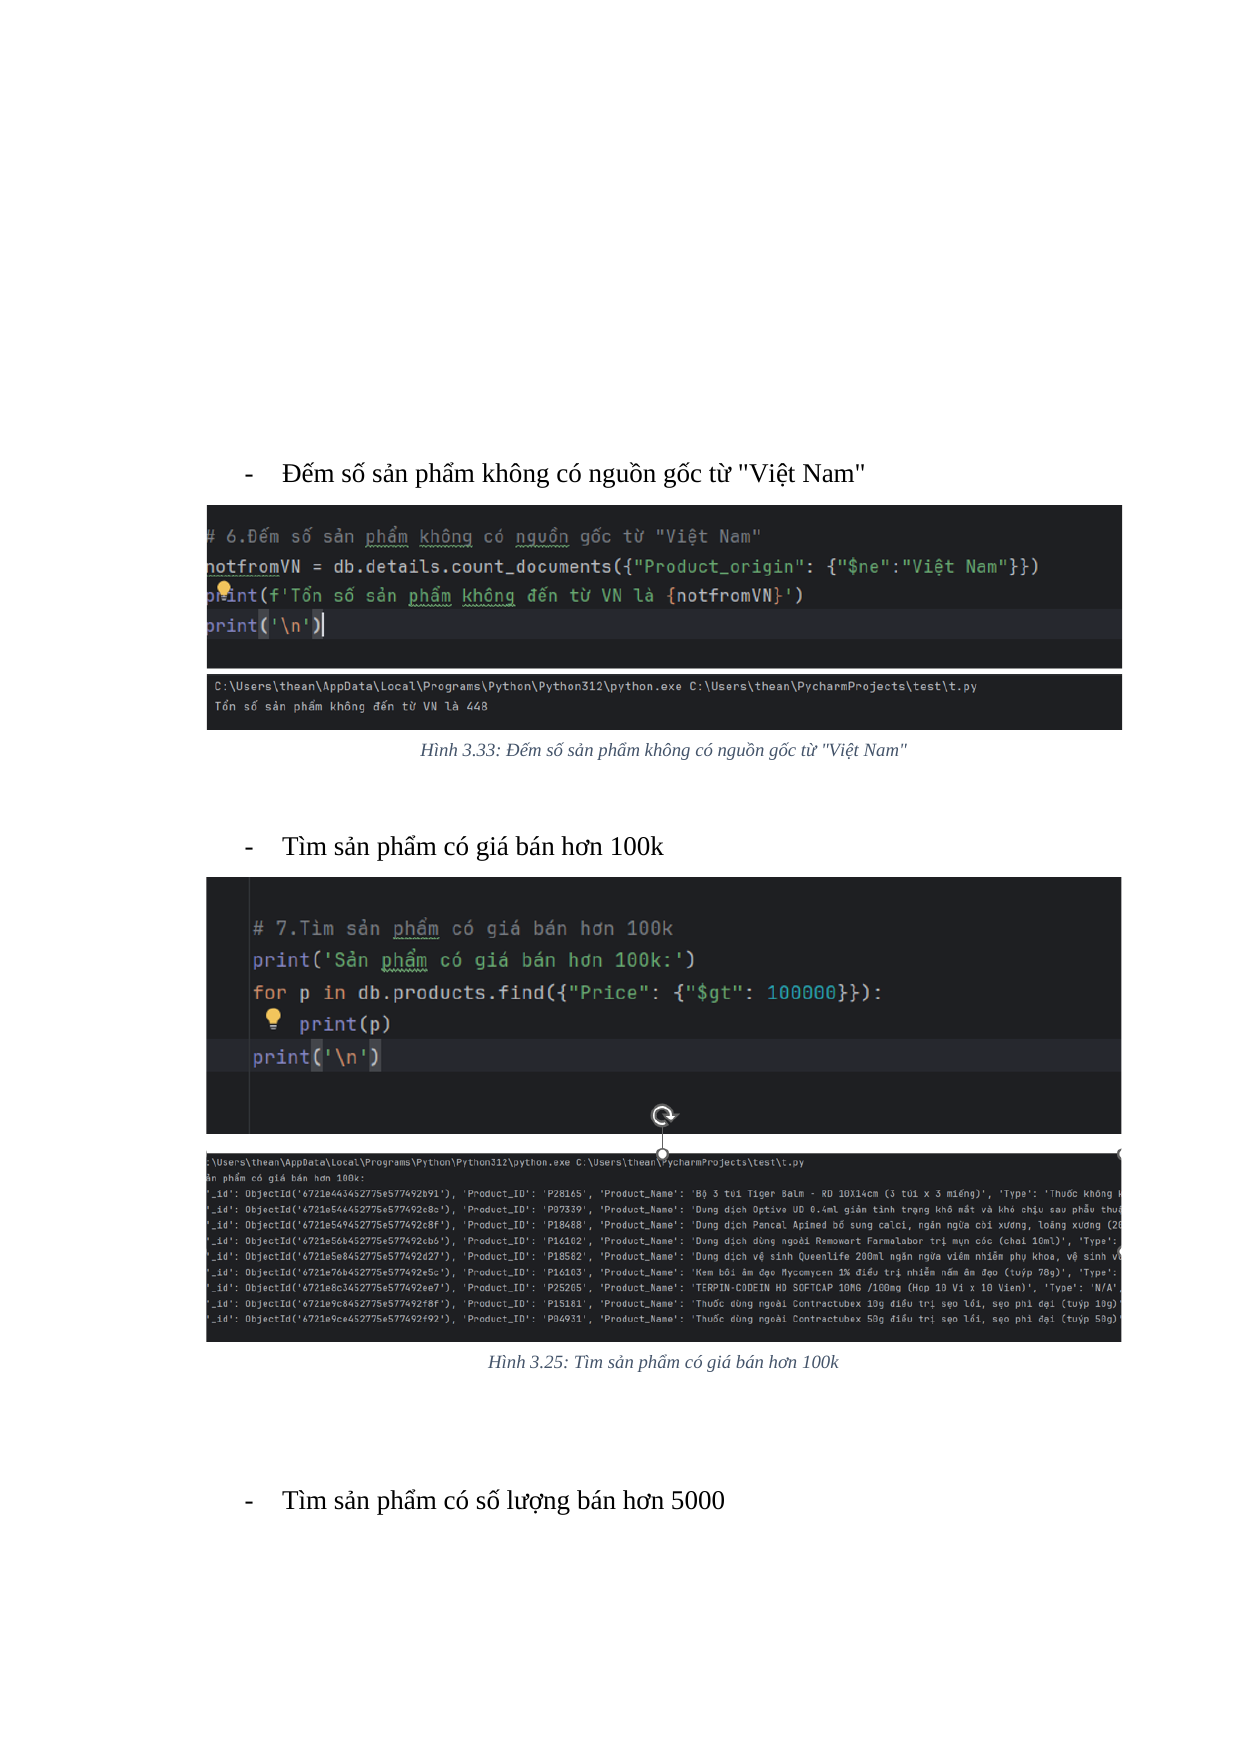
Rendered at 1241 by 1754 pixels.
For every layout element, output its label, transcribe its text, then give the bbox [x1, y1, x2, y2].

picture [206, 877, 1122, 1342]
list Tìm sản phẩm có số lượng bán hơn 5000 [244, 1484, 1122, 1515]
picture [206, 505, 1123, 730]
list Tìm sản phẩm có giá bán hơn 100k [244, 831, 1122, 862]
list Đếm số sản phẩm không có nguồn gốc từ "Việt Nam" [244, 457, 1122, 488]
